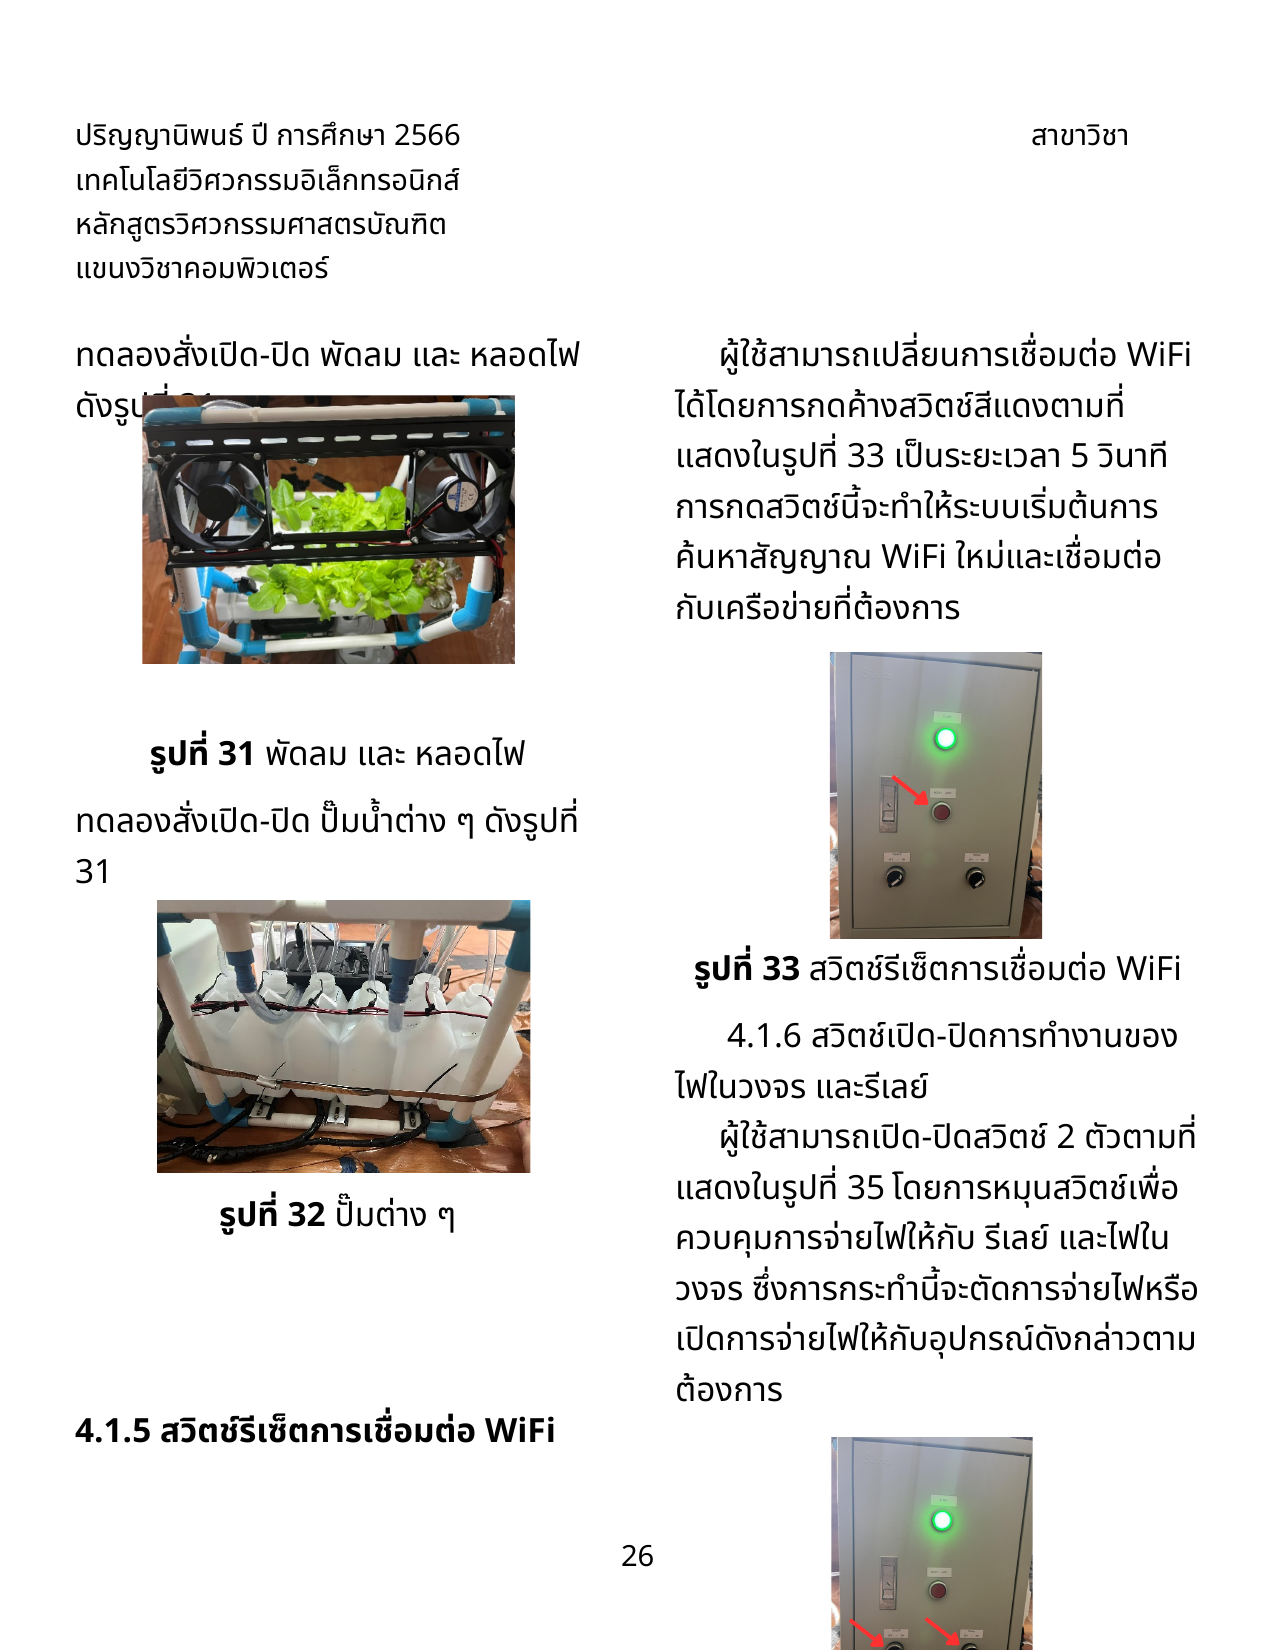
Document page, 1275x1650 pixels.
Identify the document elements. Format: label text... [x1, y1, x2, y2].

text ผู้ใช้สามารถเปิด-ปิดสวิตช์ 2 ตัวตามที่แสดงในรูปที่ 35โดยการหมุนสวิตช์เพื่อควบคุมการจ่ายไฟให้กับ รีเลย์ และไฟในวงจร ซึ่งการกระทำนี้จะตัดการจ่ายไฟหรือเปิดการจ่ายไฟให้กับอุปกรณ์ดังกล่าวตามต้องการ [675, 1113, 1200, 1416]
picture [157, 900, 531, 1173]
picture [829, 652, 1043, 939]
text รูปที่ 33 สวิตช์รีเซ็ตการเชื่อมต่อ WiFi [675, 945, 1200, 995]
text 4.1.5 สวิตช์รีเซ็ตการเชื่อมต่อ WiFi [75, 1407, 600, 1458]
picture [831, 1437, 1033, 1650]
text ทดลองสั่งเปิด-ปิด พัดลม และ หลอดไฟ ดังรูปที่ 31 [75, 331, 600, 432]
text รูปที่ 31 พัดลม และ หลอดไฟ [75, 730, 600, 781]
text ทดลองสั่งเปิด-ปิด ปั๊มน้ำต่าง ๆ ดังรูปที่ 31 [75, 797, 600, 893]
text 4.1.6 สวิตช์เปิด-ปิดการทำงานของ ไฟในวงจร และรีเลย์ [675, 1012, 1200, 1113]
text รูปที่ 32 ปั๊มต่าง ๆ [75, 1191, 600, 1241]
picture [143, 396, 515, 664]
text ผู้ใช้สามารถเปลี่ยนการเชื่อมต่อ WiFi ได้โดยการกดค้างสวิตช์สีแดงตามที่แสดงในรูปที่ 33 เป็นระยะเวลา 5 วินาที การกดสวิตช์นี้จะทำให้ระบบเริ่มต้นการค้นหาสัญญาณ WiFi ใหม่และเชื่อมต่อกับเครือข่ายที่ต้องการ [675, 331, 1200, 634]
